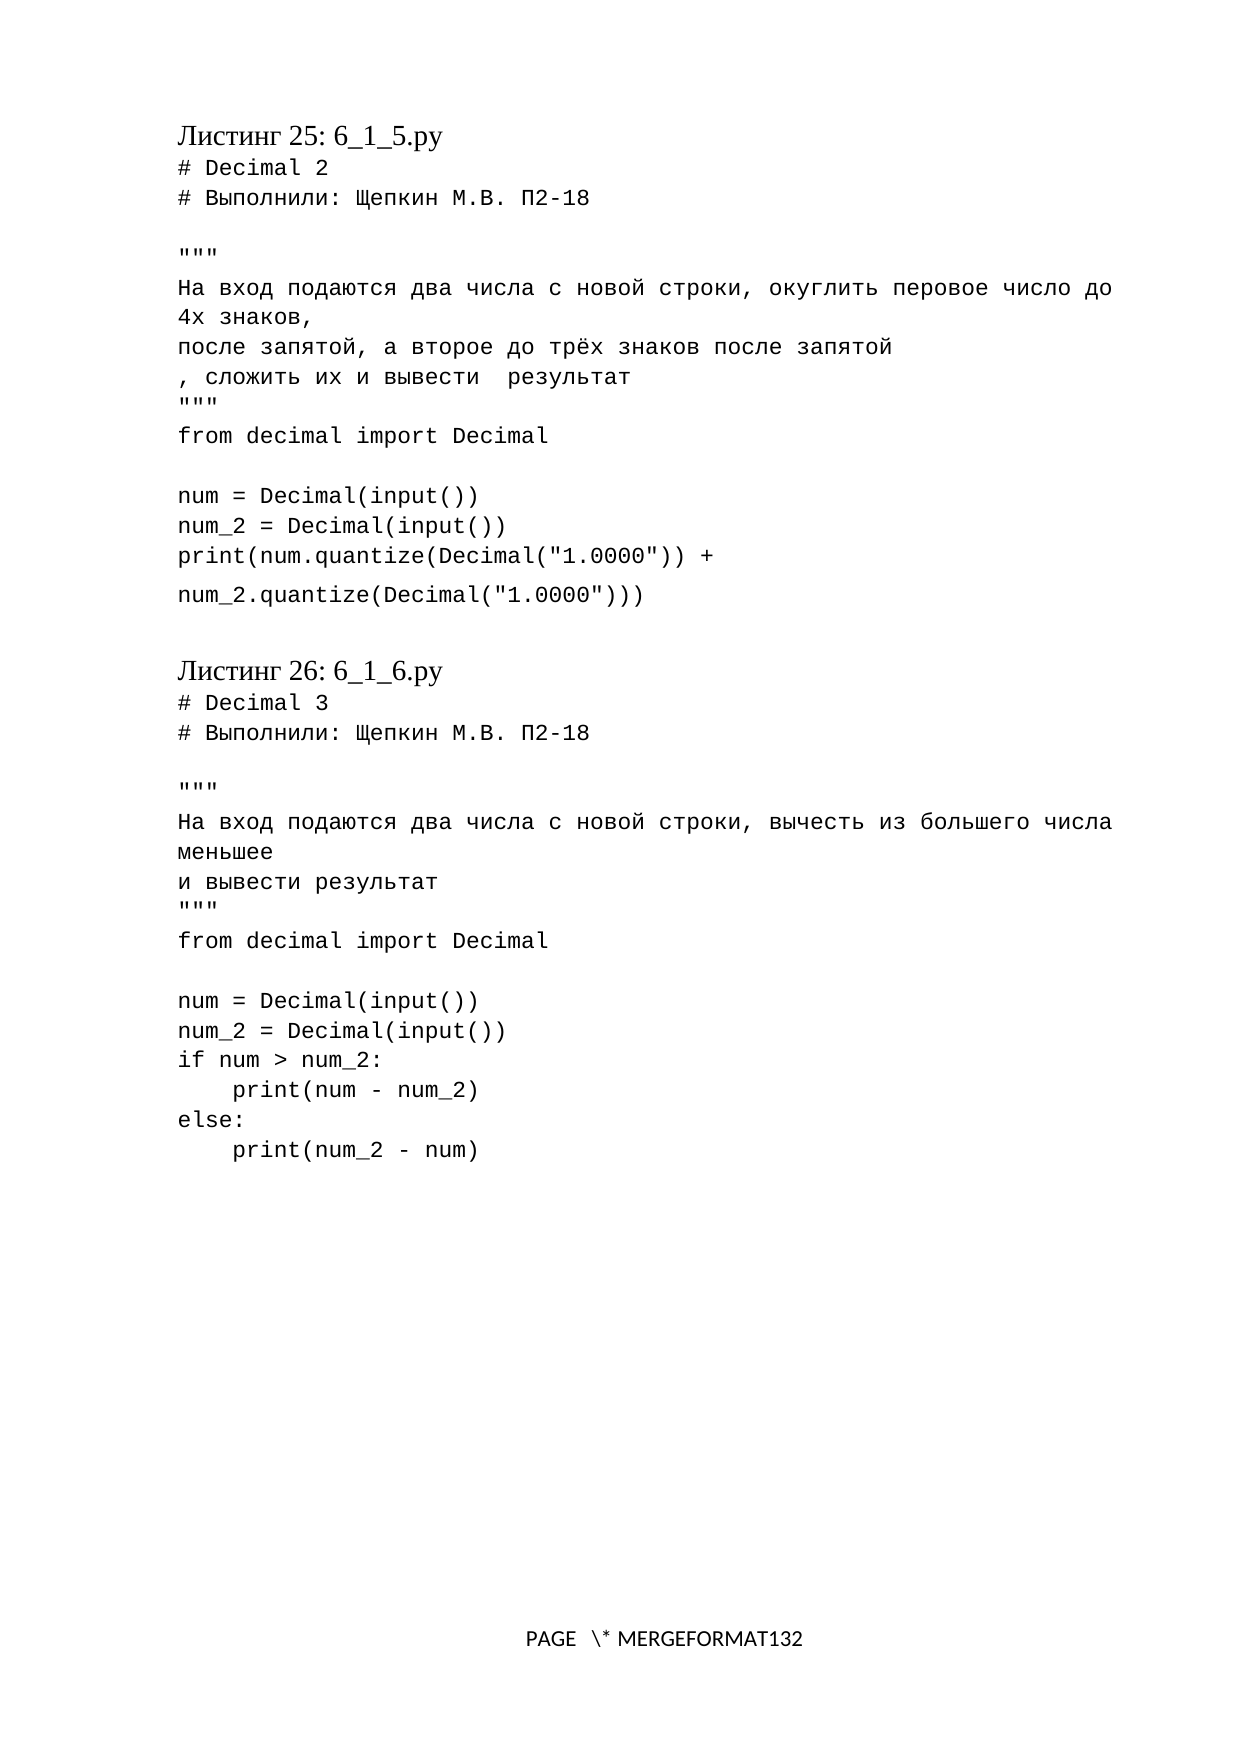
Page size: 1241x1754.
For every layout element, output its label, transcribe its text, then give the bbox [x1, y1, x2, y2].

text from decimal import Decimal [177, 929, 1152, 956]
text , сложить их и вывести результат [177, 365, 1152, 391]
text print(num_2 - num) [177, 1138, 1152, 1164]
text # Decimal 3 [177, 691, 1152, 717]
text """ [177, 246, 1152, 272]
text На вход подаются два числа с новой строки, вычесть из большего числа меньшее [177, 810, 1152, 866]
text """ [177, 900, 1152, 926]
text Листинг 25: 6_1_5.py [177, 118, 1152, 152]
text print(num - num_2) [177, 1078, 1152, 1104]
text # Выполнили: Щепкин М.В. П2-18 [177, 186, 1152, 212]
text Листинг 26: 6_1_6.py [177, 653, 1152, 686]
text num = Decimal(input()) [177, 484, 1152, 510]
text else: [177, 1108, 1152, 1134]
text # Decimal 2 [177, 157, 1152, 183]
text # Выполнили: Щепкин М.В. П2-18 [177, 721, 1152, 747]
text print(num.quantize(Decimal("1.0000")) + num_2.quantize(Decimal("1.0000"))) [177, 544, 1152, 609]
text num = Decimal(input()) [177, 989, 1152, 1015]
text На вход подаются два числа с новой строки, окуглить перовое число до 4х знаков, [177, 276, 1152, 332]
text и вывести результат [177, 870, 1152, 896]
text from decimal import Decimal [177, 425, 1152, 451]
text if num > num_2: [177, 1049, 1152, 1075]
text num_2 = Decimal(input()) [177, 514, 1152, 540]
text num_2 = Decimal(input()) [177, 1019, 1152, 1045]
text """ [177, 395, 1152, 421]
text """ [177, 781, 1152, 807]
text после запятой, а второе до трёх знаков после запятой [177, 335, 1152, 361]
